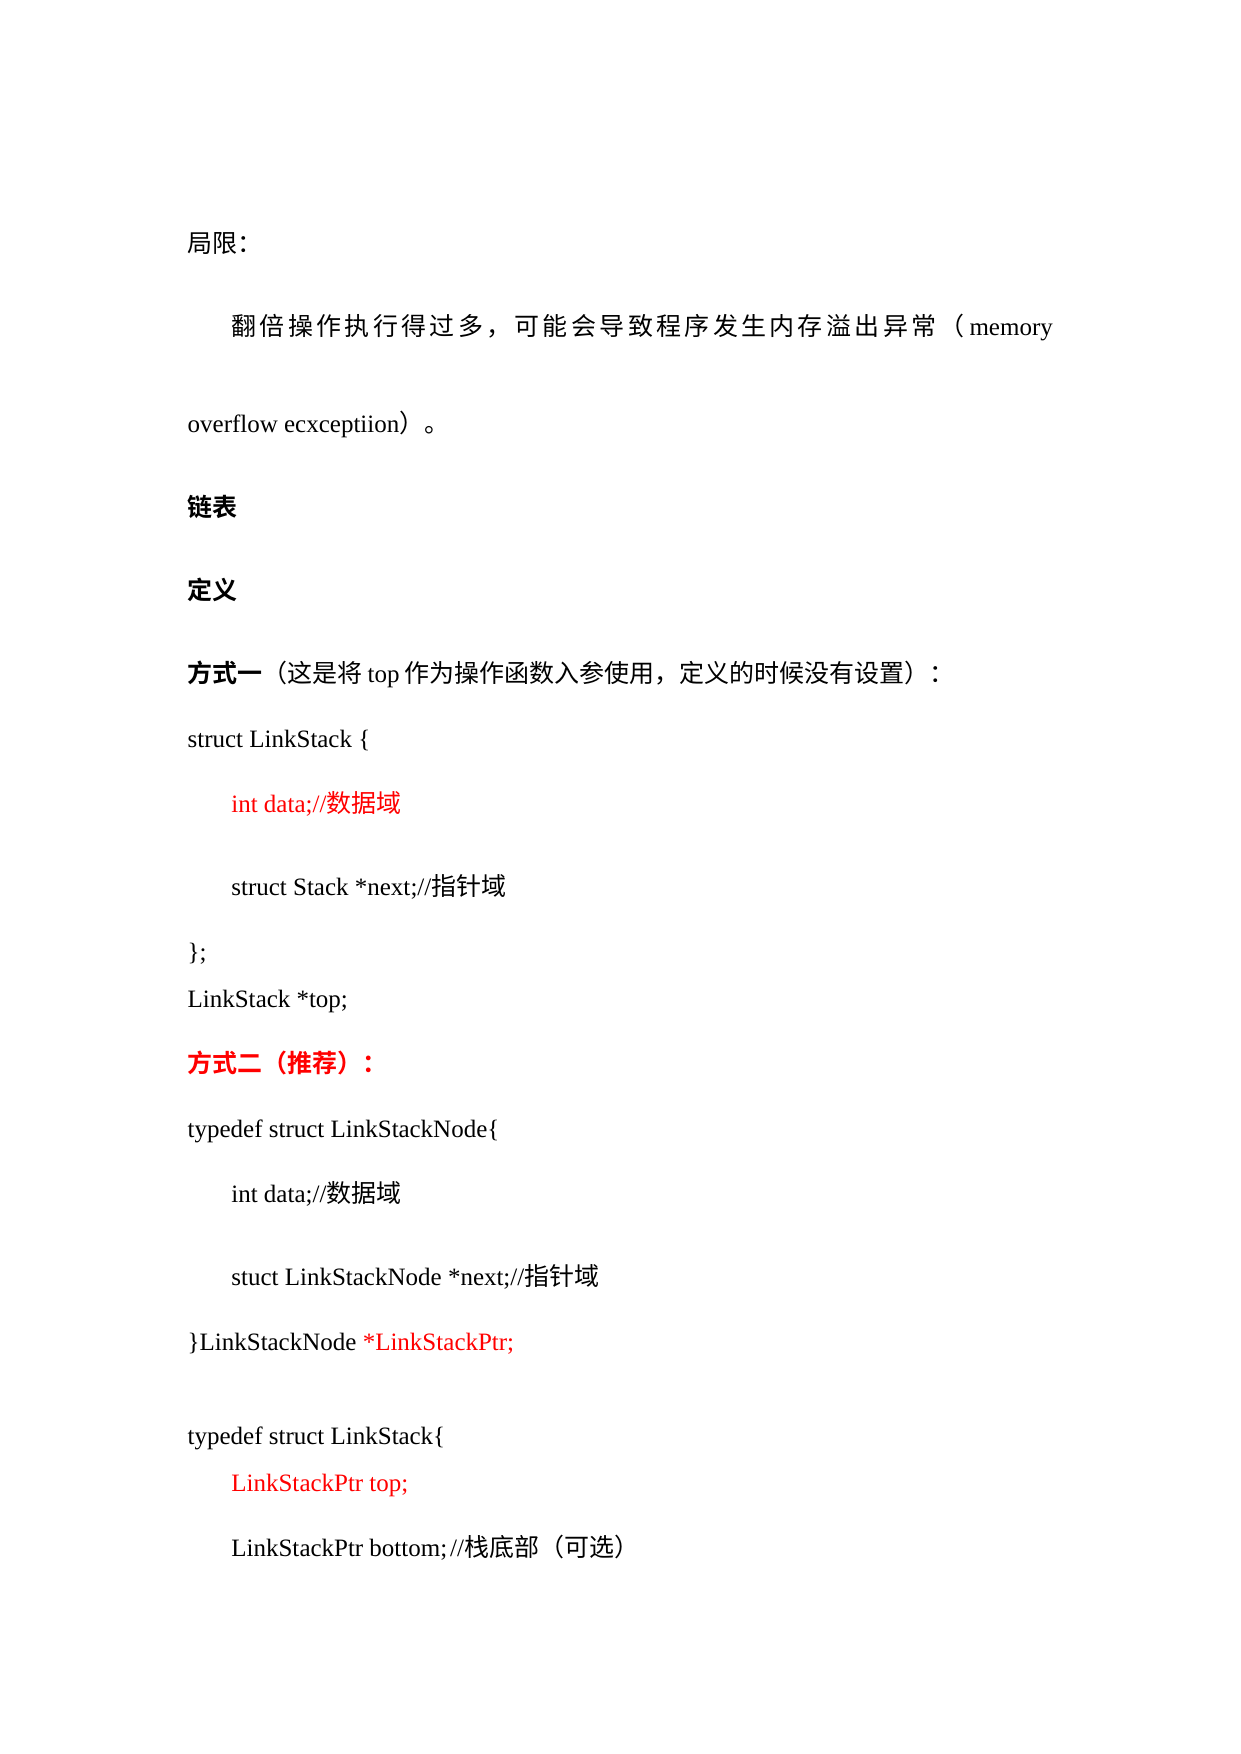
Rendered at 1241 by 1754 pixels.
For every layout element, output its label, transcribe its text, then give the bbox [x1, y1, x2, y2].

text int data;//数据域 [187, 769, 1053, 834]
text typedef struct LinkStack{ [187, 1419, 1053, 1451]
text }; [187, 935, 1053, 968]
text stuct LinkStackNode *next;//指针域 [187, 1242, 1053, 1307]
text int data;//数据域 [187, 1159, 1053, 1224]
text typedef struct LinkStackNode{ [187, 1112, 1053, 1144]
text struct LinkStack { [187, 722, 1053, 754]
text 方式一（这是将top作为操作函数入参使用，定义的时候没有设置）： [187, 639, 1053, 704]
text 翻倍操作执行得过多，可能会导致程序发生内存溢出异常（memory overflow ecxceptiion）。 [187, 292, 1053, 454]
text struct Stack *next;//指针域 [187, 852, 1053, 917]
text LinkStackPtr top; [187, 1466, 1053, 1498]
subtitle 定义 [187, 556, 1053, 621]
text 方式二（推荐）： [187, 1029, 1053, 1094]
text LinkStackPtr bottom; //栈底部（可选） [187, 1513, 1053, 1578]
subtitle 链表 [187, 473, 1053, 538]
text LinkStack *top; [187, 982, 1053, 1014]
text 局限： [187, 209, 1053, 274]
text }LinkStackNode *LinkStackPtr; [187, 1325, 1053, 1358]
